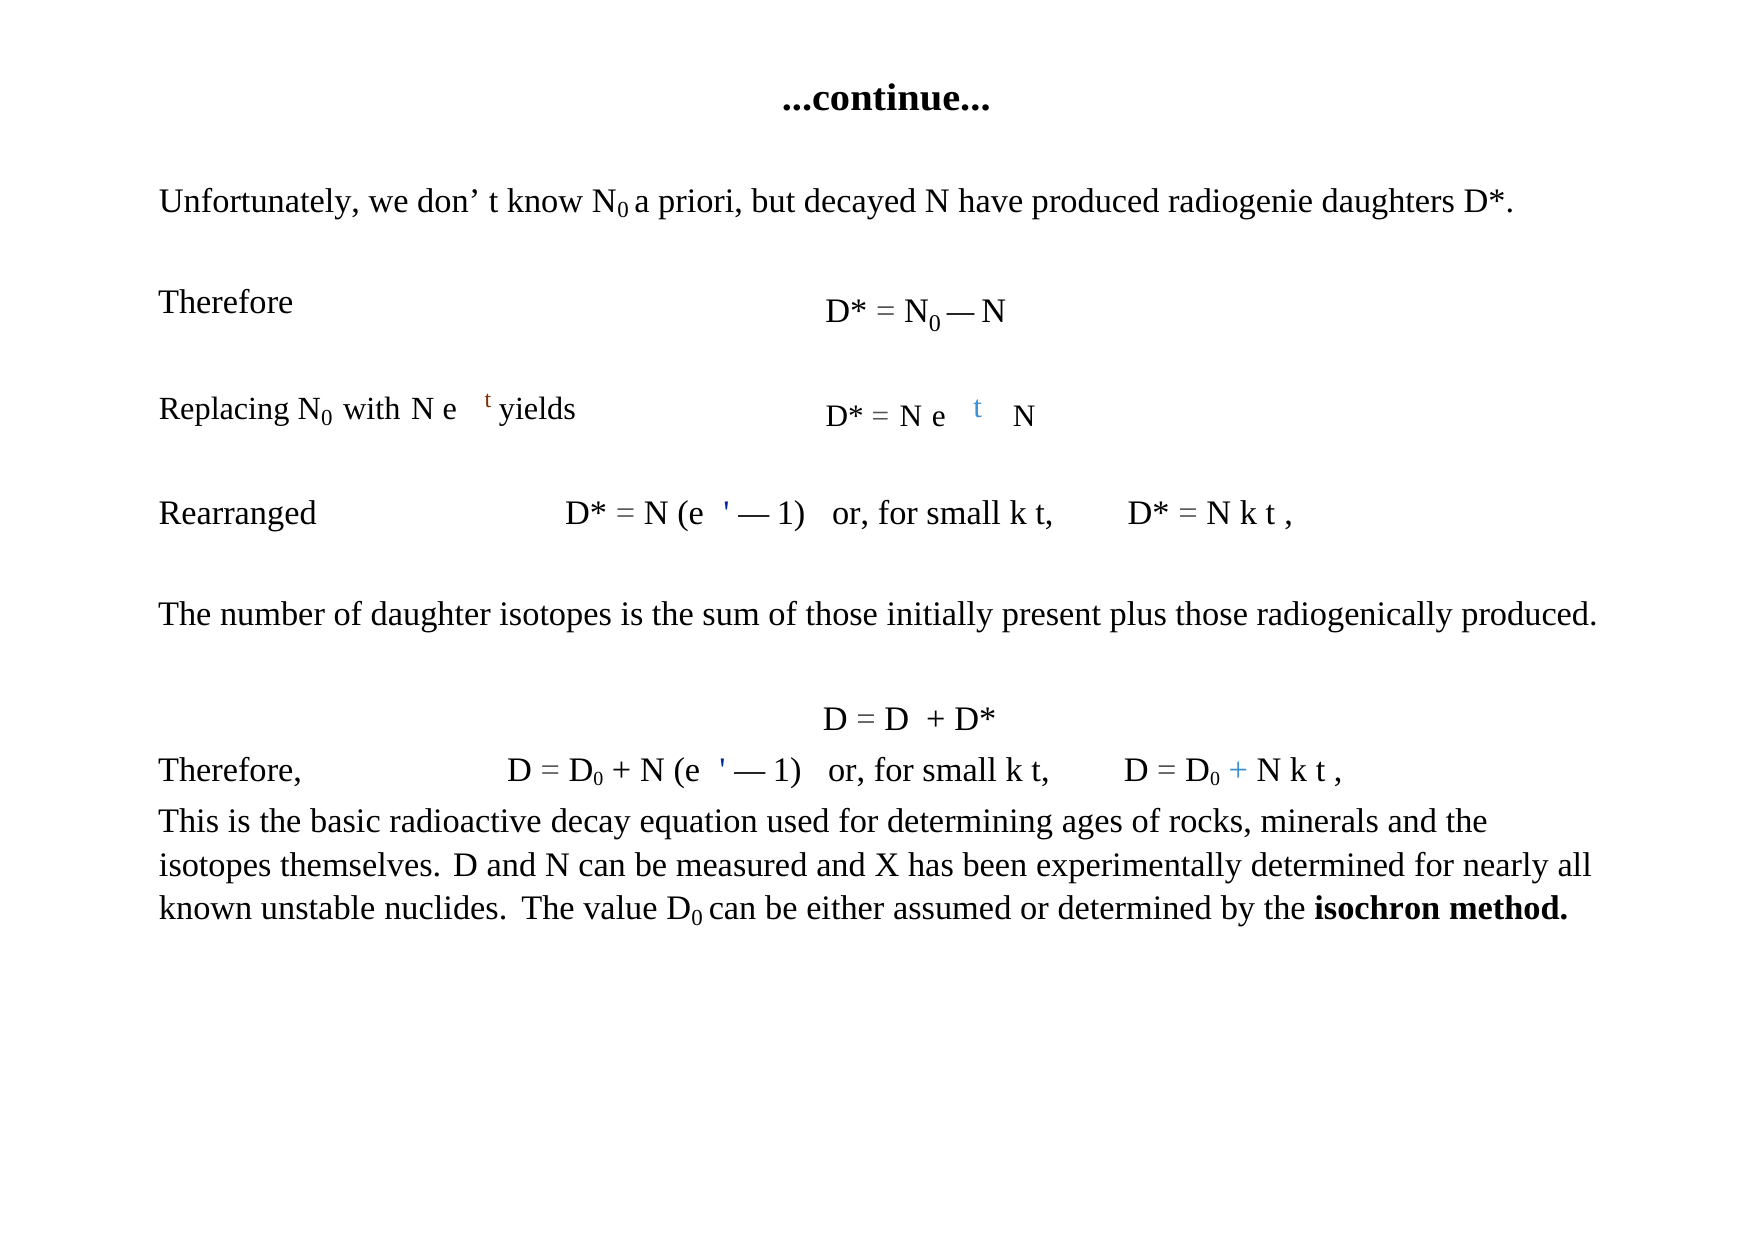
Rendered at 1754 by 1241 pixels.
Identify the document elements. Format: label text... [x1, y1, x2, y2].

text This is the basic radioactive decay equation used for determining ages of rocks, minerals and the isotopes themselves. D and N can be measured and X has been experimentally determined for nearly all known unstable nuclides. The value D0 can be either assumed or determined by the isochron method. [158, 801, 1592, 930]
text ...continue... [127, 74, 1644, 119]
text Unfortunately, we don’ t know N0 a priori, but decayed N have produced radiogenie daughters D*. [159, 180, 1675, 223]
text D* = N e t N [825, 388, 1675, 433]
text The number of daughter isotopes is the sum of those initially present plus those radiogenically produced. [158, 594, 1675, 633]
text D = D + D* [282, 698, 1537, 737]
text D* = N0 — N [825, 291, 1675, 336]
text Replacing N0 with N e t yields [158, 385, 579, 430]
text Therefore, D = D0 + N (e ' — 1) or, for small k t, D = D0 + N k t , [158, 750, 1675, 789]
text Therefore [158, 282, 579, 321]
text Rearranged D* = N (e ' — 1) or, for small k t, D* = N k t , [158, 492, 1675, 532]
